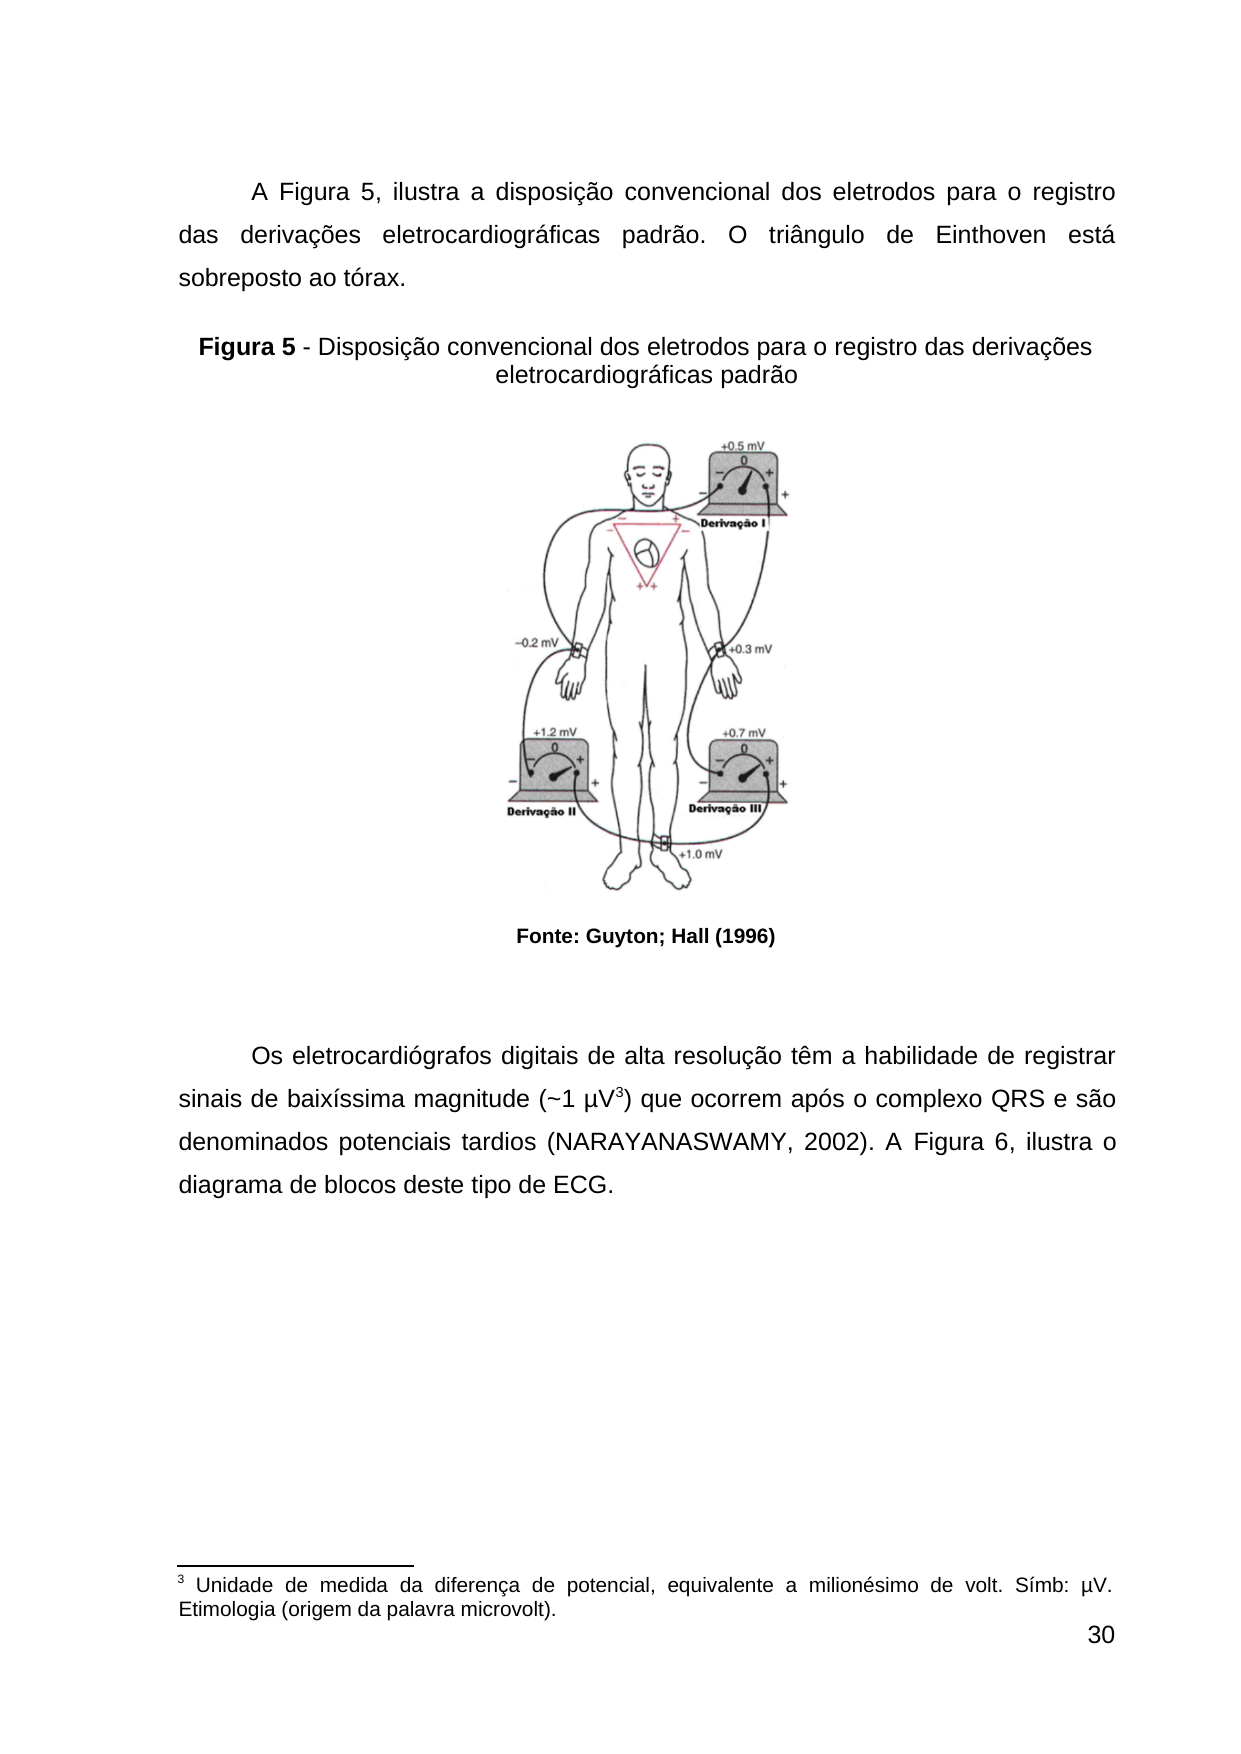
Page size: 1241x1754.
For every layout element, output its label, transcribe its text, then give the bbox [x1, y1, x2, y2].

text Fonte: Guyton; Hall (1996) [177, 923, 1114, 947]
picture [486, 414, 808, 896]
text Os eletrocardiógrafos digitais de alta resolução têm a habilidade de registrar sinais de baixíssima magnitude (~1 µV) que ocorrem após o complexo QRS e são denominados potenciais tardios (NARAYANASWAMY, 2002). A Figura 6, ilustra o diagrama de blocos deste tipo de ECG. [178, 1041, 1117, 1199]
text Figura 5 - Disposição convencional dos eletrodos para o registro das derivações eletrocardiográficas padrão [177, 332, 1114, 389]
text A Figura 5, ilustra a disposição convencional dos eletrodos para o registro das derivações eletrocardiográficas padrão. O triângulo de Einthoven está sobreposto ao tórax. [177, 177, 1117, 292]
